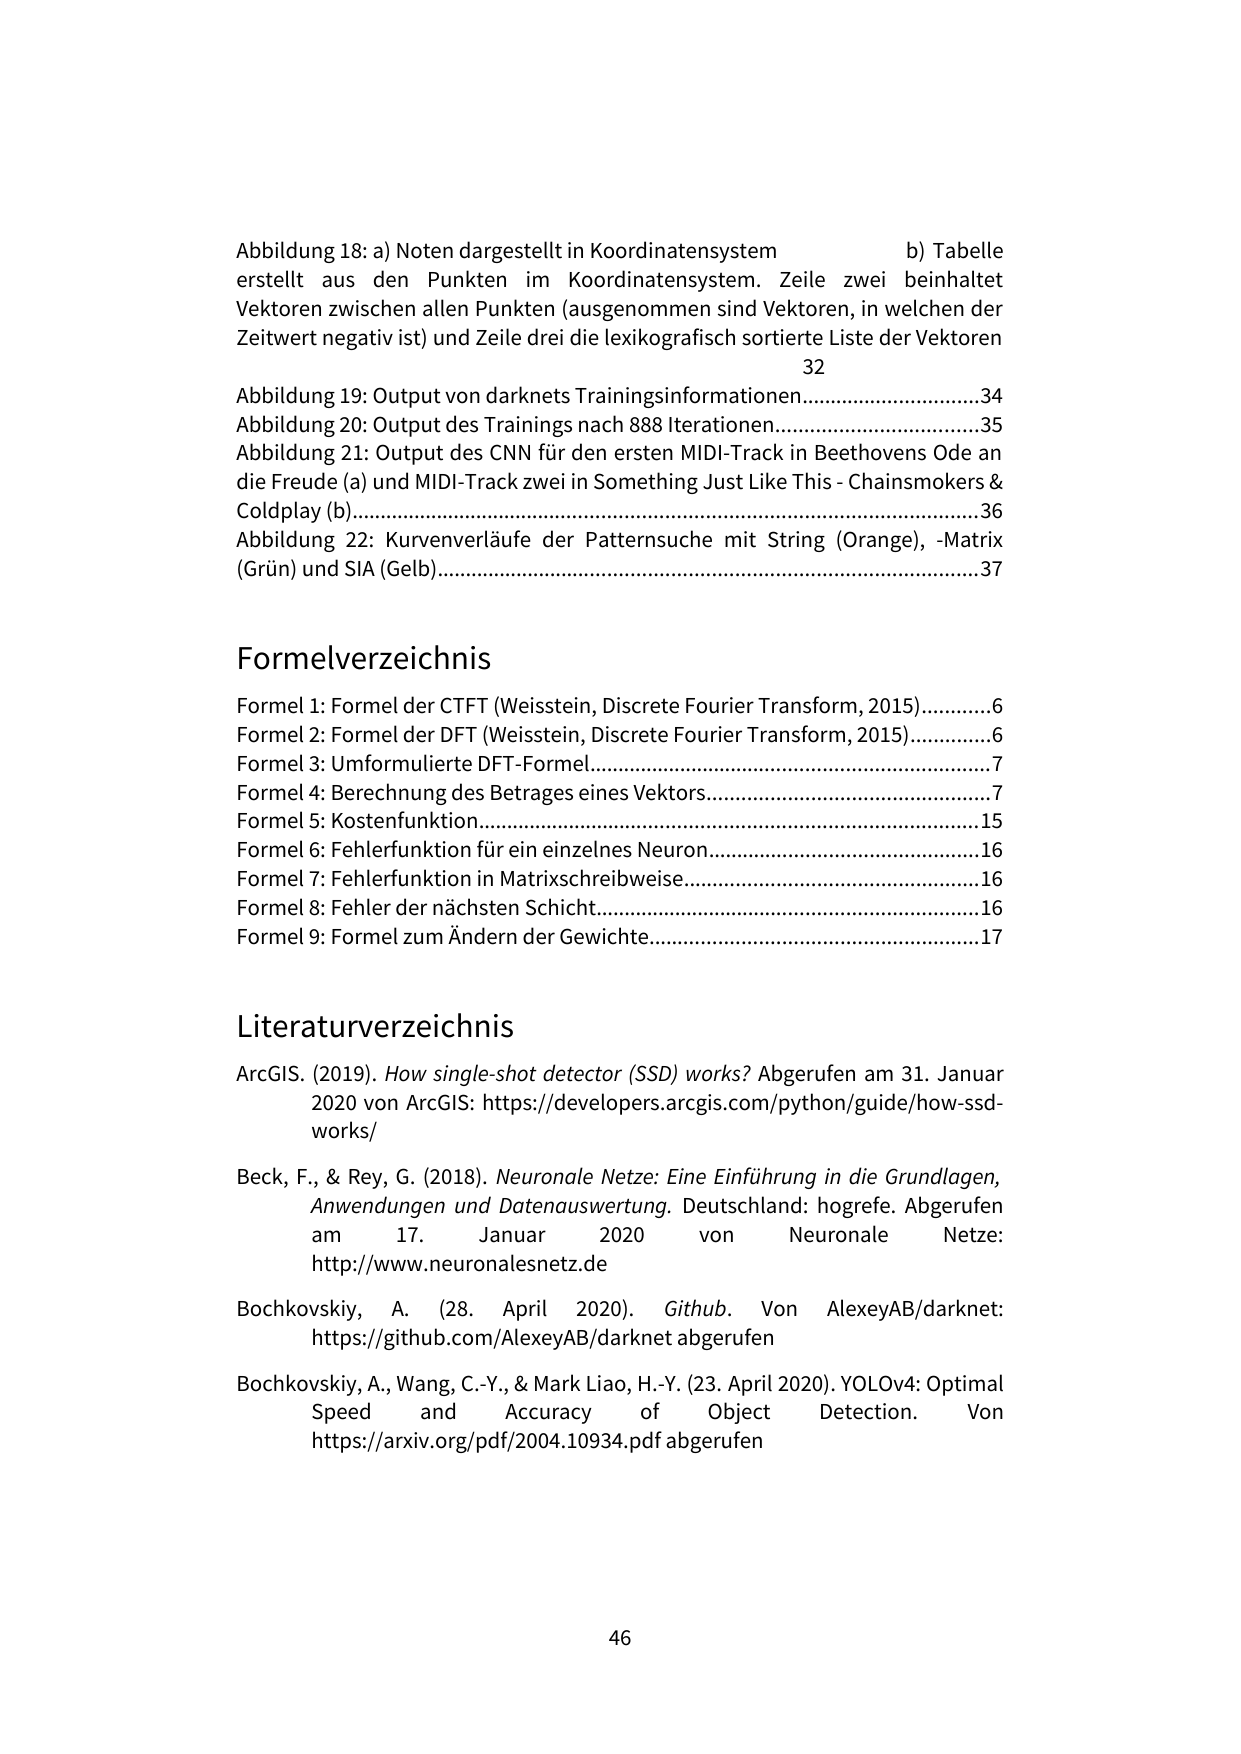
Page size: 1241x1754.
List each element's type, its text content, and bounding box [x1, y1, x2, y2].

text Formel 7: Fehlerfunktion in Matrixschreibweise 16 [236, 864, 1004, 893]
text Formel 6: Fehlerfunktion für ein einzelnes Neuron 16 [236, 835, 1004, 864]
text Abbildung 20: Output des Trainings nach 888 Iterationen 35 [236, 409, 1004, 438]
text Abbildung 19: Output von darknets Trainingsinformationen 34 [236, 381, 1004, 409]
text Formel 9: Formel zum Ändern der Gewichte 17 [236, 922, 1004, 950]
text Abbildung 21: Output des CNN für den ersten MIDI-Track in Beethovens Ode an die Freude (a) und MIDI-Track zwei in Something Just Like This - Chainsmokers & Coldplay (b) 36 [236, 438, 1004, 525]
text Formel 5: Kostenfunktion 15 [236, 806, 1004, 835]
text Abbildung 22: Kurvenverläufe der Patternsuche mit String (Orange), -Matrix (Grün) und SIA (Gelb) 37 [236, 525, 1004, 582]
text Formel 1: Formel der CTFT (Weisstein, Discrete Fourier Transform, 2015) 6 [236, 691, 1004, 719]
subtitle Formelverzeichnis [236, 636, 1004, 678]
text Abbildung 18: a) Noten dargestellt in Koordinatensystem b) Tabelle erstellt aus den Punkten im Koordinatensystem. Zeile zwei beinhaltet Vektoren zwischen allen Punkten (ausgenommen sind Vektoren, in welchen der Zeitwert negativ ist) und Zeile drei die lexikografisch sortierte Liste der Vektoren 32 [236, 236, 1004, 381]
text Formel 3: Umformulierte DFT-Formel 7 [236, 748, 1004, 777]
text Formel 4: Berechnung des Betrages eines Vektors 7 [236, 777, 1004, 806]
text Formel 8: Fehler der nächsten Schicht 16 [236, 893, 1004, 922]
text Formel 2: Formel der DFT (Weisstein, Discrete Fourier Transform, 2015) 6 [236, 719, 1004, 748]
